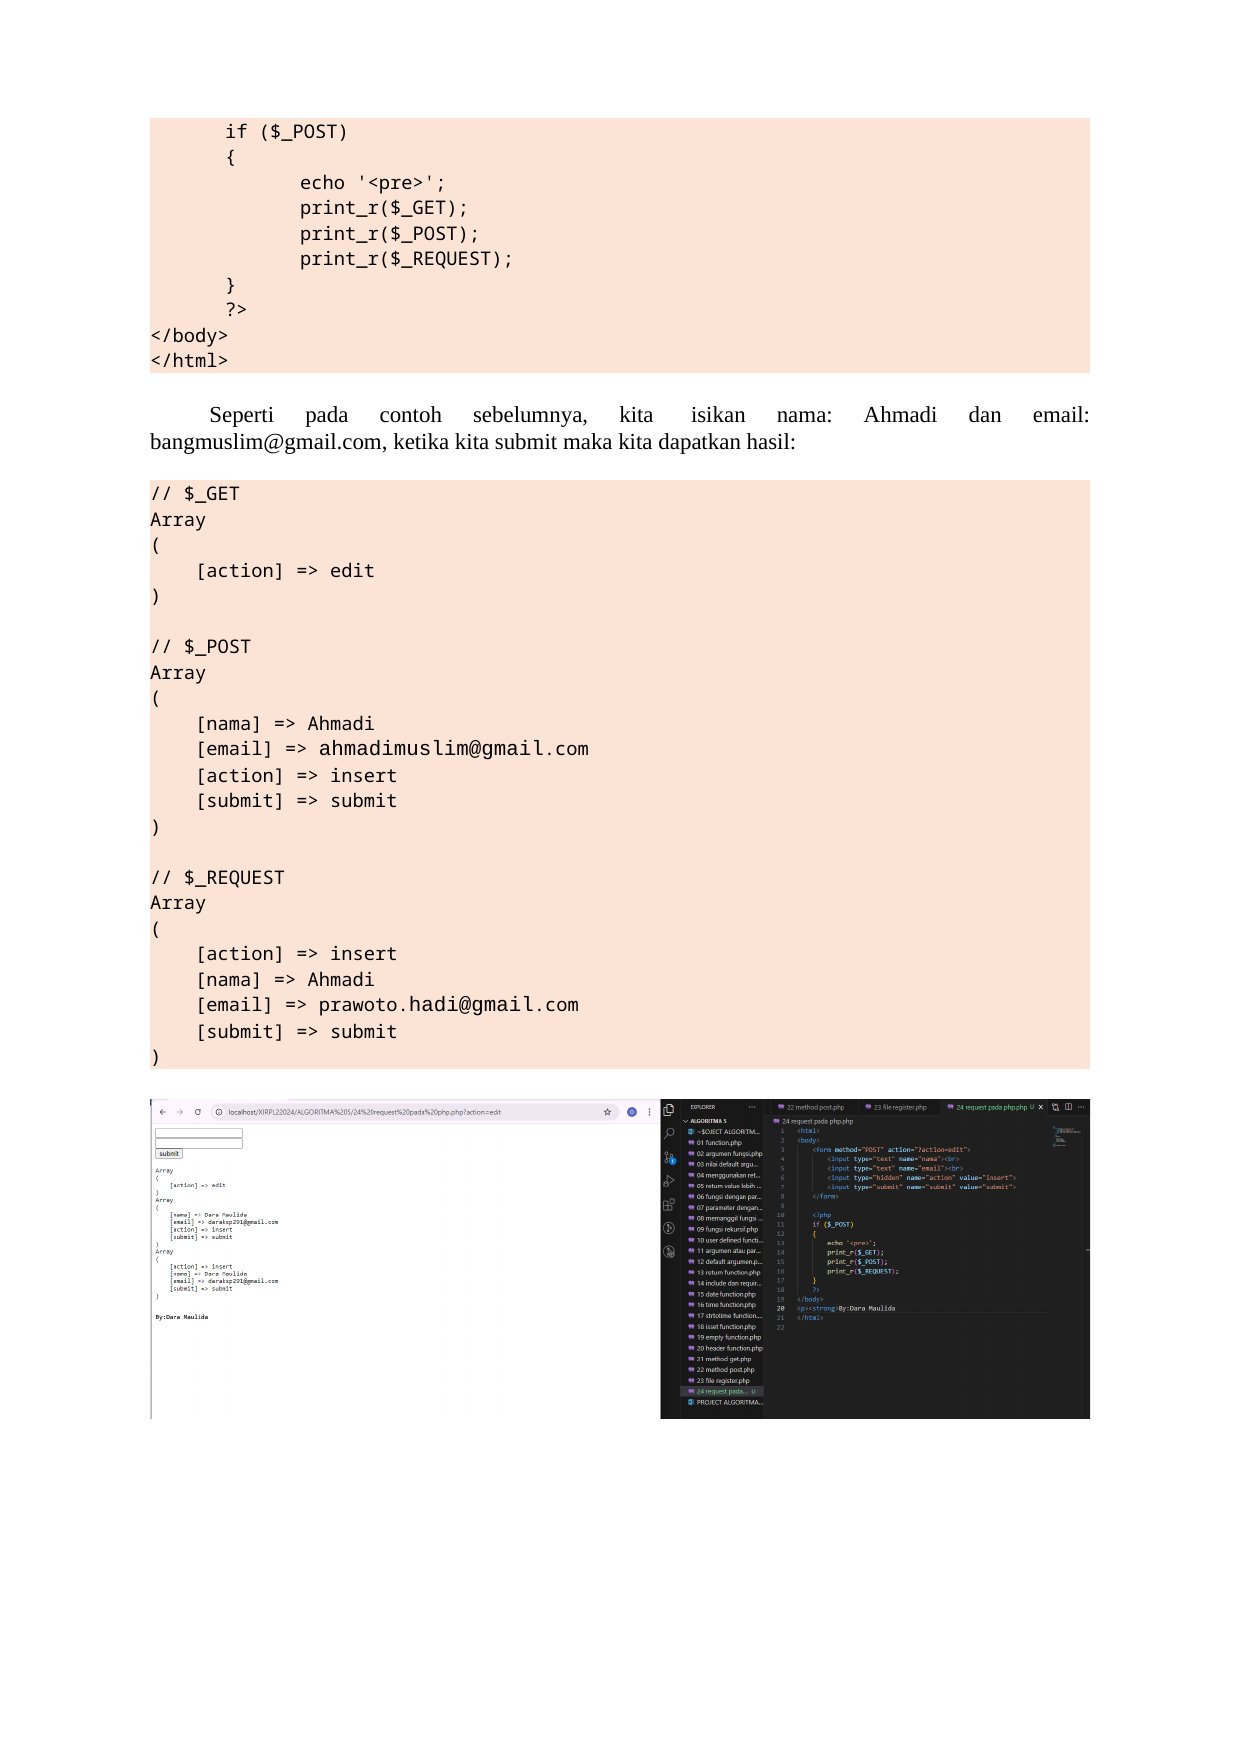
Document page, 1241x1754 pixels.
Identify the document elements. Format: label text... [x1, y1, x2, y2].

text ) [150, 813, 1090, 838]
text Array [150, 506, 1090, 531]
text Array [150, 659, 1090, 684]
text [action] => insert [150, 941, 1090, 966]
text Array [150, 889, 1090, 915]
text [submit] => submit [150, 787, 1090, 813]
text [nama] => Ahmadi [150, 710, 1090, 736]
text ?> [150, 297, 1090, 322]
text // $_REQUEST [150, 864, 1090, 889]
text } [150, 271, 1090, 297]
text [submit] => submit [150, 1018, 1090, 1043]
text ( [150, 684, 1090, 710]
text print_r($_GET); [150, 195, 1090, 220]
text Seperti pada contoh sebelumnya, kita isikan nama: Ahmadi dan email: bangmuslim@gmail.com, ketika kita submit maka kita dapatkan hasil: [150, 401, 1090, 454]
text </body> [150, 322, 1090, 348]
text echo '<pre>'; [150, 169, 1090, 195]
text [action] => edit [150, 557, 1090, 582]
text { [150, 144, 1090, 169]
text [action] => insert [150, 762, 1090, 787]
text [email] => ahmadimuslim@gmail.com [150, 736, 1090, 762]
text </html> [150, 348, 1090, 373]
text ( [150, 915, 1090, 941]
text print_r($_POST); [150, 220, 1090, 246]
picture [150, 1099, 1091, 1419]
text print_r($_REQUEST); [150, 246, 1090, 271]
text ) [150, 582, 1090, 608]
text if ($_POST) [150, 118, 1090, 144]
text [email] => prawoto.hadi@gmail.com [150, 992, 1090, 1018]
text ) [150, 1043, 1090, 1069]
text // $_POST [150, 633, 1090, 659]
text // $_GET [150, 480, 1090, 506]
text [nama] => Ahmadi [150, 966, 1090, 992]
text ( [150, 531, 1090, 557]
